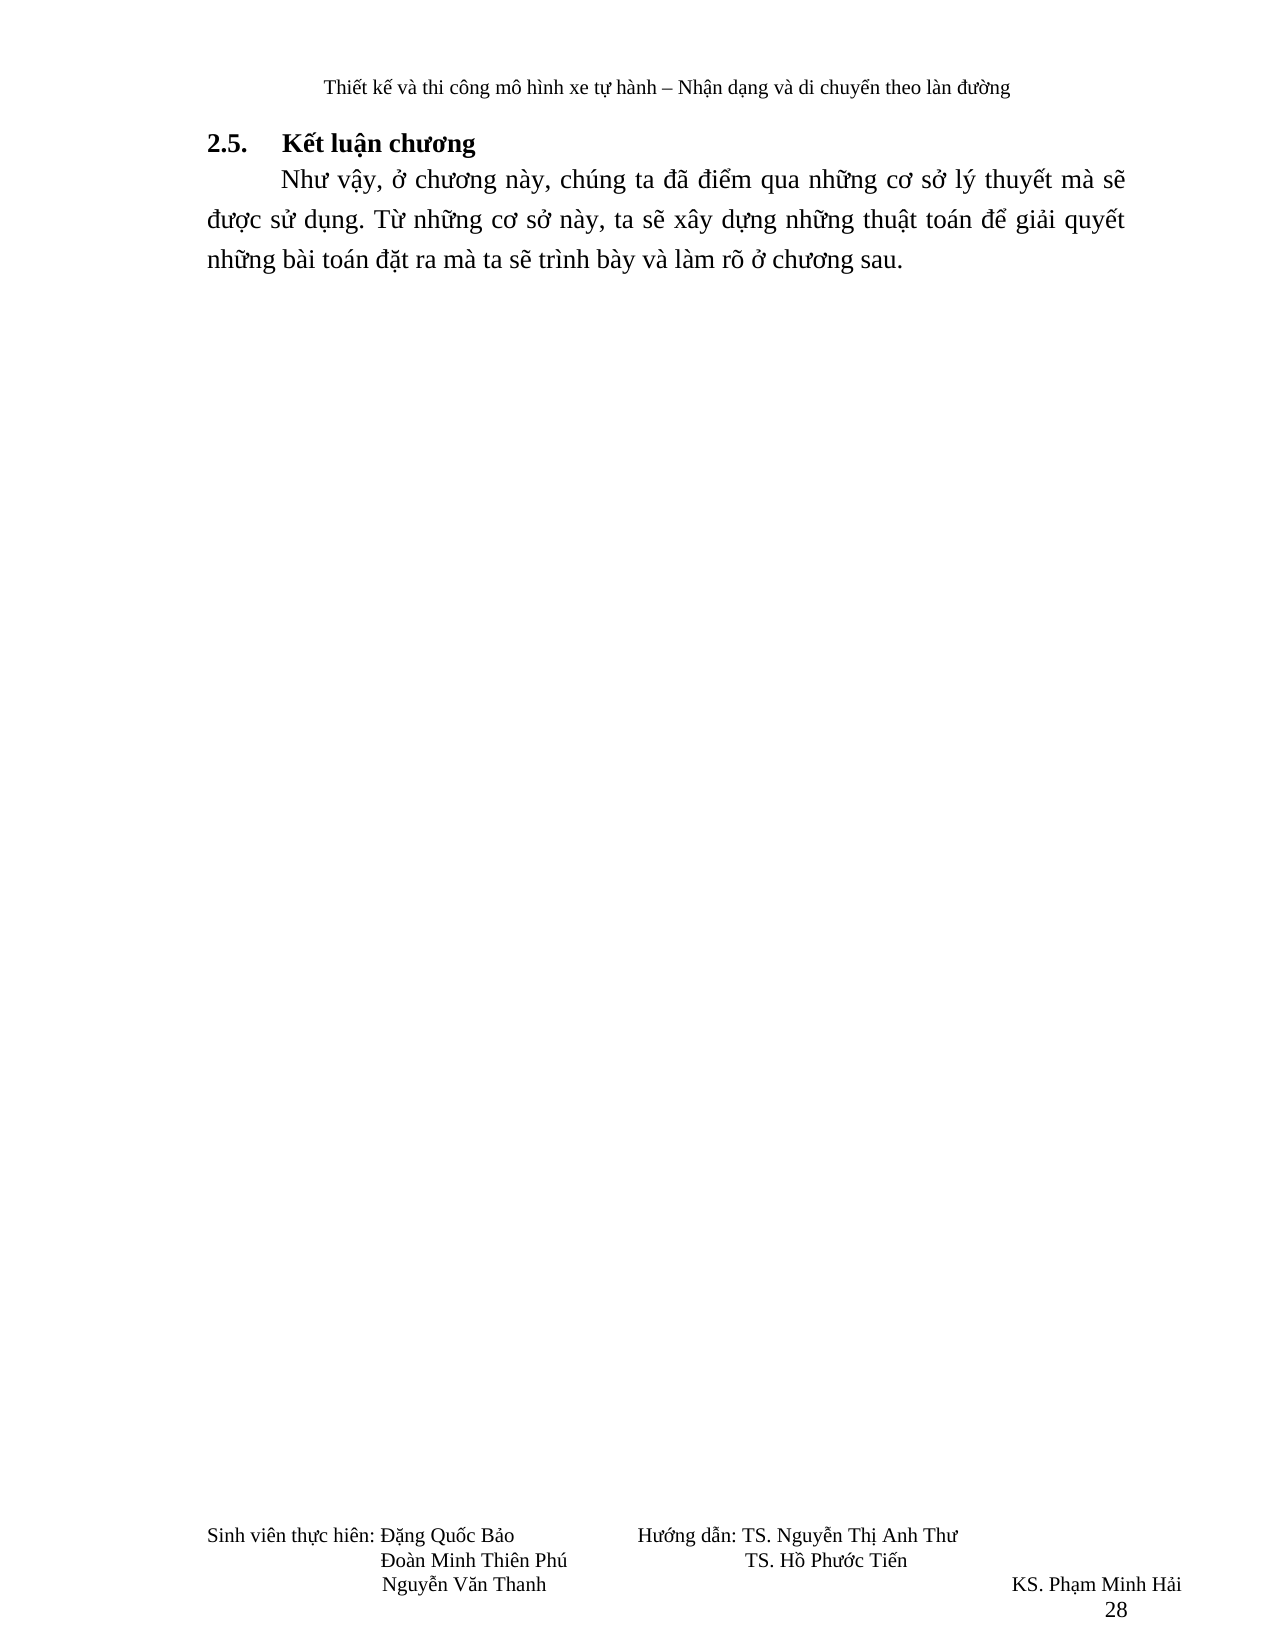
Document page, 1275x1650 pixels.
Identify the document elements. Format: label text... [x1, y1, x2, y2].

text Như vậy, ở chương này, chúng ta đã điểm qua những cơ sở lý thuyết mà sẽ được sử dụng. Từ những cơ sở này, ta sẽ xây dựng những thuật toán để giải quyết những bài toán đặt ra mà ta sẽ trình bày và làm rõ ở chương sau. [207, 163, 1127, 275]
subtitle 2.5. Kết luận chương [207, 127, 1127, 158]
